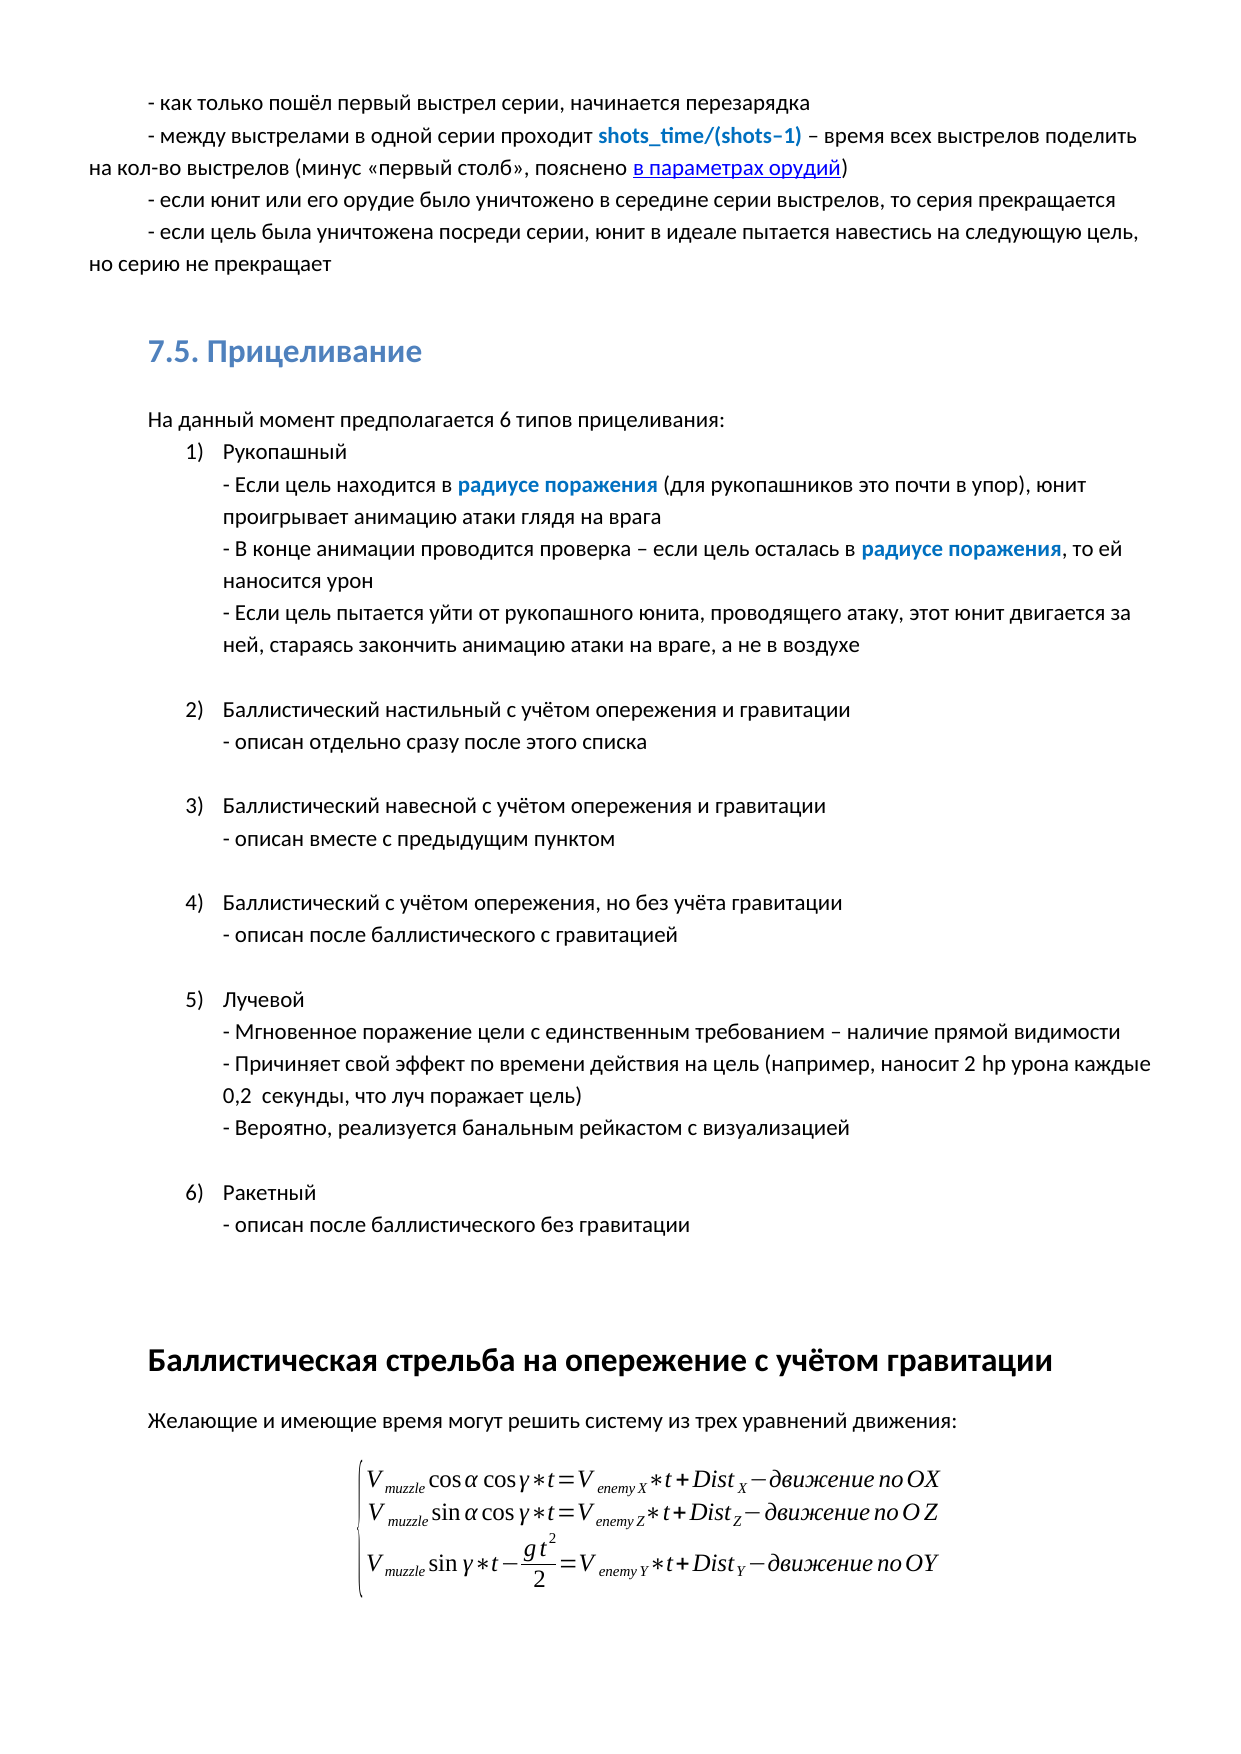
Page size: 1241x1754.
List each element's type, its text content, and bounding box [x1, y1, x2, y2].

list Баллистический навесной с учётом опережения и гравитации [185, 792, 1152, 819]
text - как только пошёл первый выстрел серии, начинается перезарядка [88, 88, 1152, 117]
text - если цель была уничтожена посреди серии, юнит в идеале пытается навестись на следующую цель, но серию не прекращает [88, 217, 1152, 277]
text Желающие и имеющие время могут решить систему из трех уравнений движения: [88, 1406, 1152, 1434]
list Баллистический настильный с учётом опережения и гравитации - описан отдельно сразу после этого списка [185, 695, 1152, 755]
list - описан вместе с предыдущим пунктом [223, 824, 1152, 884]
list Лучевой - Мгновенное поражение цели с единственным требованием – наличие прямой видимости - Причиняет свой эффект по времени действия на цель (например, наносит 2 hp урона каждые 0,2 секунды, что луч поражает цель) - Вероятно, реализуется банальным рейкастом с визуализацией [185, 985, 1152, 1141]
list Рукопашный - Если цель находится в радиусе поражения (для рукопашников это почти в упор), юнит проигрывает анимацию атаки глядя на врага - В конце анимации проводится проверка – если цель осталась в радиусе поражения, то ей наносится урон - Если цель пытается уйти от рукопашного юнита, проводящего атаку, этот юнит двигается за ней, стараясь закончить анимацию атаки на враге, а не в воздухе [185, 437, 1152, 691]
text - между выстрелами в одной серии проходит shots_time/(shots–1) – время всех выстрелов поделить на кол-во выстрелов (минус «первый столб», пояснено в параметрах орудий) [88, 121, 1152, 181]
subtitle 7.5. Прицеливание [148, 331, 1152, 371]
list Баллистический с учётом опережения, но без учёта гравитации - описан после баллистического с гравитацией [185, 888, 1152, 981]
text - если юнит или его орудие было уничтожено в середине серии выстрелов, то серия прекращается [88, 185, 1152, 213]
text Баллистическая стрельба на опережение с учётом гравитации [88, 1339, 1152, 1379]
list Ракетный - описан после баллистического без гравитации [185, 1178, 1152, 1270]
text На данный момент предполагается 6 типов прицеливания: [88, 405, 1152, 433]
